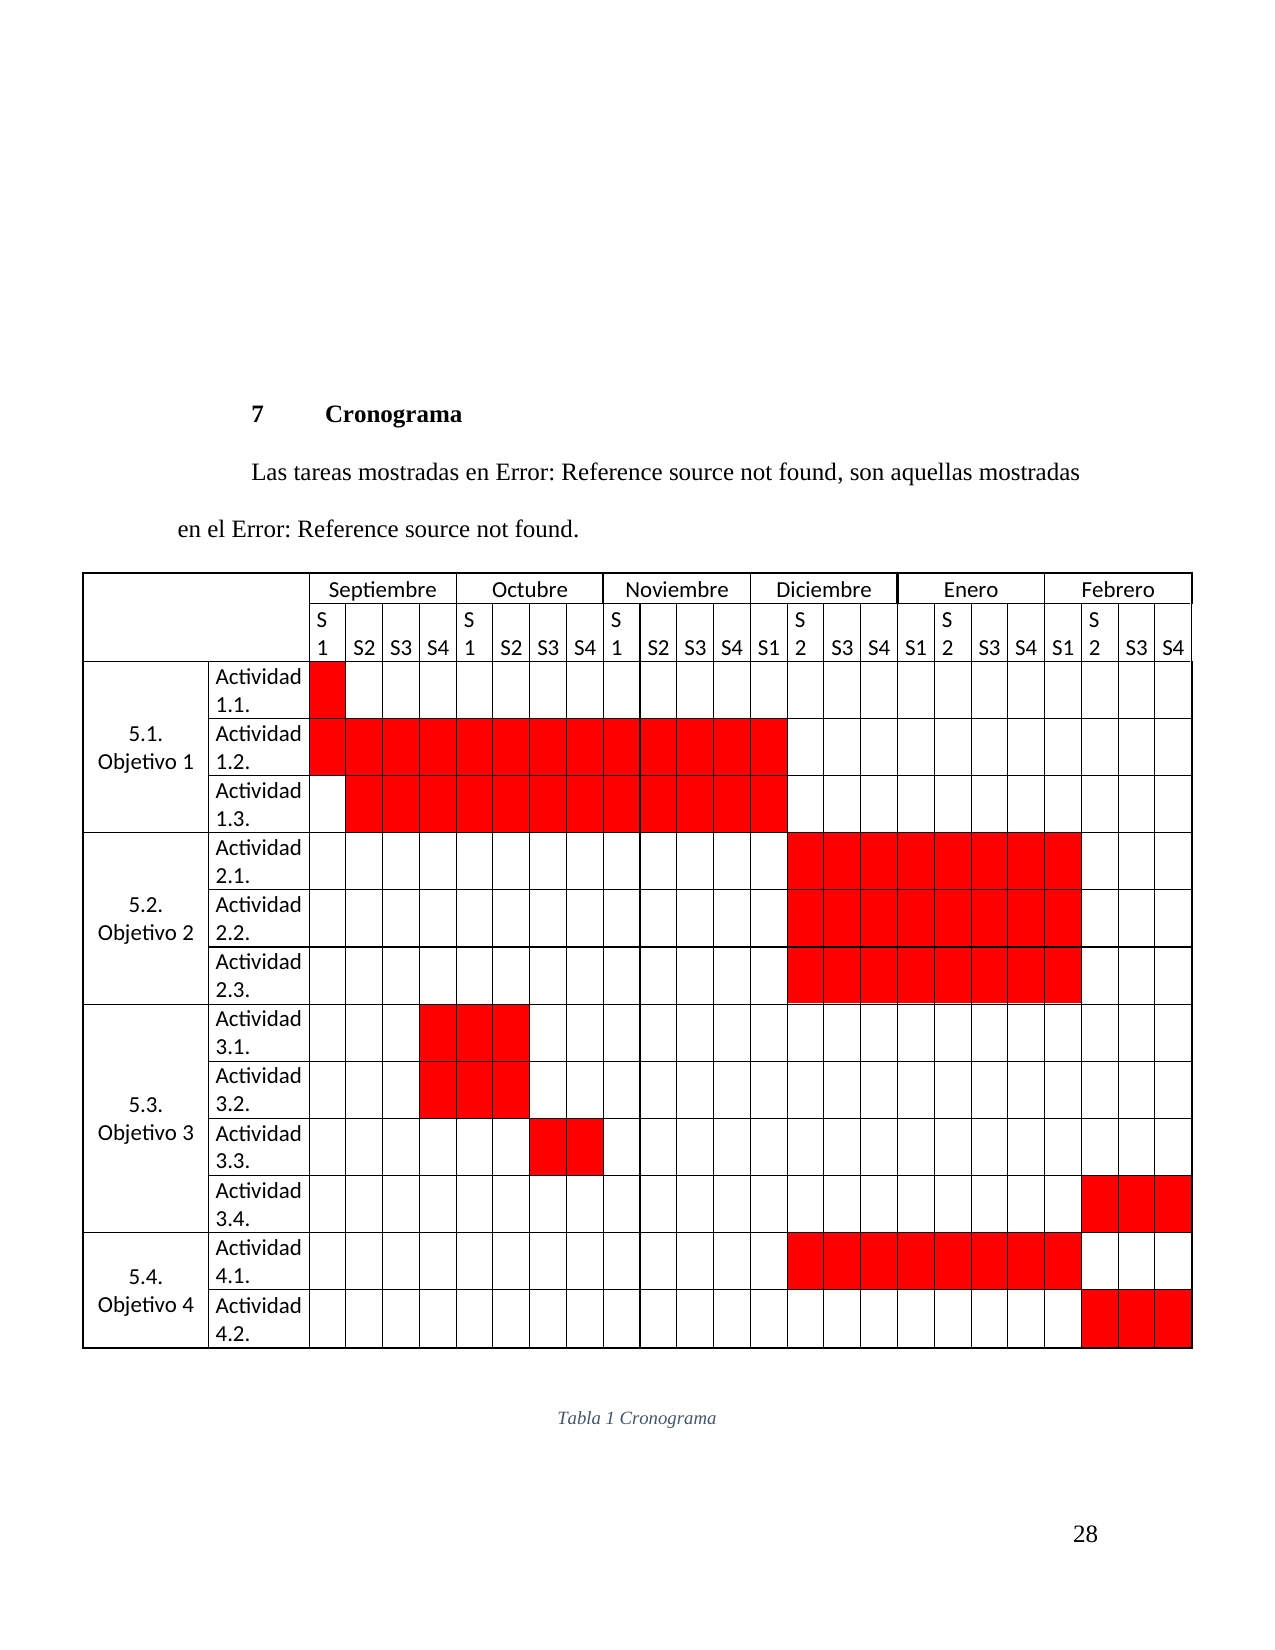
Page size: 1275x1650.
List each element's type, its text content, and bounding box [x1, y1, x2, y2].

table_cell [420, 776, 456, 832]
table_cell [824, 1233, 860, 1289]
table_cell [1119, 833, 1154, 889]
table_header [84, 574, 309, 661]
table_cell [604, 833, 639, 889]
table_cell [530, 1233, 566, 1289]
table_cell [1045, 776, 1081, 832]
table_cell [1045, 1176, 1081, 1232]
table_cell [1119, 719, 1154, 775]
subtitle Cronograma [177, 399, 1098, 428]
table_cell [824, 833, 860, 889]
table_cell [567, 719, 603, 775]
table_cell [824, 1005, 860, 1061]
table_cell Actividad 4.1. [209, 1233, 309, 1289]
table_cell [898, 719, 934, 775]
table_cell Actividad 3.2. [209, 1062, 309, 1118]
text Tabla 1 Cronograma [177, 1407, 1098, 1428]
table_cell [861, 1233, 897, 1289]
table_cell [1155, 661, 1191, 718]
table_cell [751, 1176, 787, 1232]
table_cell [714, 719, 750, 775]
table_cell [788, 1005, 823, 1061]
table_cell [567, 1176, 603, 1232]
table_cell [677, 948, 713, 1003]
table_cell [1155, 1176, 1191, 1232]
table_cell [1119, 776, 1154, 832]
table_cell [1082, 662, 1118, 718]
table_cell [1008, 1005, 1044, 1061]
table_cell [1008, 719, 1044, 775]
table_cell [493, 776, 529, 832]
table_cell [1119, 1233, 1154, 1289]
table_cell [604, 890, 639, 946]
table_cell [530, 662, 566, 718]
table_cell [604, 719, 639, 775]
table_cell [788, 662, 823, 718]
table_cell [567, 890, 603, 946]
table_cell S1 [604, 604, 639, 661]
table_cell [310, 1233, 345, 1289]
table_cell [493, 719, 529, 775]
table_cell [714, 1290, 750, 1347]
table_cell [641, 948, 676, 1003]
table_cell [1119, 1290, 1154, 1347]
table_cell Actividad 1.3. [209, 776, 309, 832]
table_cell [420, 1233, 456, 1289]
table_cell [493, 662, 529, 718]
table_cell [824, 662, 860, 718]
table_cell [898, 776, 934, 832]
table_cell [935, 776, 971, 832]
table_cell [1119, 1119, 1154, 1175]
table_cell [788, 1290, 823, 1347]
table_cell [677, 1119, 713, 1175]
table_cell [567, 1290, 603, 1347]
table_cell [530, 1062, 566, 1118]
table_cell [861, 1119, 897, 1175]
table_cell [310, 1119, 345, 1175]
table_cell [1045, 662, 1081, 718]
table_cell [530, 1005, 566, 1061]
table_cell S1 [751, 604, 787, 661]
table_cell Actividad 3.1. [209, 1005, 309, 1061]
table_cell [457, 1005, 492, 1061]
table_cell [530, 719, 566, 775]
table_cell [714, 1005, 750, 1061]
table_cell [604, 1176, 639, 1232]
table_cell [861, 1176, 897, 1232]
table_cell [641, 719, 676, 775]
table_cell [1155, 890, 1191, 946]
table_cell [751, 833, 787, 889]
table_cell [751, 1119, 787, 1175]
table_cell [604, 1062, 639, 1118]
table_cell [1155, 776, 1191, 832]
table_cell [1008, 662, 1044, 718]
table_cell [493, 833, 529, 889]
table_cell [1008, 890, 1044, 946]
table_cell [1045, 948, 1081, 1003]
table_cell S4 [1008, 604, 1044, 661]
table_cell S1 [1045, 604, 1081, 661]
table_cell [567, 1119, 603, 1175]
table_cell [1008, 1233, 1044, 1289]
table_cell [457, 1290, 492, 1347]
table_cell [1119, 1062, 1154, 1118]
table_cell S4 [861, 604, 897, 661]
table_cell S4 [420, 604, 456, 661]
table_cell S2 [493, 604, 529, 661]
table_cell [530, 890, 566, 946]
table_cell S1 [898, 604, 934, 661]
table_cell [567, 1005, 603, 1061]
table_cell [751, 1233, 787, 1289]
table_cell S2 [346, 604, 382, 661]
table_cell S3 [1119, 604, 1154, 661]
table_cell [677, 1062, 713, 1118]
table_cell [383, 1119, 419, 1175]
table_cell [1008, 833, 1044, 889]
table_cell [972, 1176, 1007, 1232]
table_header Octubre [457, 574, 602, 603]
table_cell S1 [310, 604, 345, 661]
table_cell [788, 1233, 823, 1289]
table_cell [824, 1062, 860, 1118]
table_cell [972, 948, 1007, 1003]
table_cell [677, 833, 713, 889]
table_cell [310, 1062, 345, 1118]
table_cell [310, 1005, 345, 1061]
table_cell [972, 1119, 1007, 1175]
table_cell [567, 776, 603, 832]
table_cell [383, 1062, 419, 1118]
table_cell [604, 1005, 639, 1061]
table_cell [935, 948, 971, 1003]
table_cell [1008, 1062, 1044, 1118]
table_cell [1119, 890, 1154, 946]
table_cell [1082, 1005, 1118, 1061]
table_cell [972, 1062, 1007, 1118]
table_cell [346, 776, 382, 832]
table_cell [420, 948, 456, 1003]
table_cell [567, 1062, 603, 1118]
table_cell [1045, 1233, 1081, 1289]
table_cell [457, 1119, 492, 1175]
table_cell [861, 833, 897, 889]
table_cell [751, 1005, 787, 1061]
table_cell [1045, 1119, 1081, 1175]
table_cell S2 [641, 604, 676, 661]
table_cell [493, 890, 529, 946]
table_cell [310, 833, 345, 889]
table_cell [420, 1062, 456, 1118]
table_cell [604, 776, 639, 832]
table_cell [1008, 1119, 1044, 1175]
table_cell [861, 719, 897, 775]
table_cell [677, 719, 713, 775]
table_cell [1119, 1005, 1154, 1061]
table_cell [530, 1290, 566, 1347]
table_cell [714, 833, 750, 889]
table_cell [1008, 1176, 1044, 1232]
table_cell [641, 890, 676, 946]
table_cell [1155, 1290, 1191, 1347]
table_cell [1082, 833, 1118, 889]
table_cell [788, 1119, 823, 1175]
table_cell [1045, 719, 1081, 775]
table_cell [420, 890, 456, 946]
table_cell [1045, 1062, 1081, 1118]
table_cell [383, 890, 419, 946]
table_header Septiembre [310, 574, 456, 603]
table_cell [604, 948, 639, 1003]
table_cell [383, 1290, 419, 1347]
table_cell [420, 1119, 456, 1175]
table_cell [346, 1176, 382, 1232]
table_cell [641, 1062, 676, 1118]
table_cell [935, 1176, 971, 1232]
table_cell [788, 948, 823, 1003]
table_cell S2 [935, 604, 971, 661]
table_cell [641, 1176, 676, 1232]
table_cell S4 [714, 604, 750, 661]
table_cell [1082, 1233, 1118, 1289]
table_cell [457, 833, 492, 889]
table_cell [493, 1062, 529, 1118]
table_cell [530, 948, 566, 1003]
table_cell [383, 719, 419, 775]
table_cell [935, 833, 971, 889]
table_cell [420, 719, 456, 775]
table_cell [346, 1233, 382, 1289]
table_cell [972, 662, 1007, 718]
table_cell [972, 833, 1007, 889]
table_cell 5.1. Objetivo 1 [84, 662, 208, 832]
table_cell [714, 890, 750, 946]
table_cell [641, 1119, 676, 1175]
table_cell [824, 1119, 860, 1175]
table_cell [788, 1176, 823, 1232]
table_cell [310, 948, 345, 1003]
table_cell [310, 662, 345, 718]
table_cell [935, 1119, 971, 1175]
table_cell [751, 948, 787, 1003]
table_cell [824, 1290, 860, 1347]
table_cell [420, 662, 456, 718]
table_cell [714, 1062, 750, 1118]
table_cell [1155, 1233, 1191, 1289]
table_cell [935, 1233, 971, 1289]
table_cell [420, 1005, 456, 1061]
table_cell [346, 833, 382, 889]
table_cell [493, 948, 529, 1003]
table_cell [788, 1062, 823, 1118]
table_cell [420, 1290, 456, 1347]
table_cell [1082, 719, 1118, 775]
table_cell [824, 776, 860, 832]
table_cell [493, 1233, 529, 1289]
table_cell [1008, 1290, 1044, 1347]
table_cell Actividad 2.2. [209, 890, 309, 946]
table_cell [604, 1290, 639, 1347]
table_cell [898, 1290, 934, 1347]
table_cell [383, 1233, 419, 1289]
table_cell [677, 1290, 713, 1347]
table_cell [935, 890, 971, 946]
table_cell [751, 662, 787, 718]
table_cell [420, 1176, 456, 1232]
table_cell [824, 719, 860, 775]
table_cell [641, 1233, 676, 1289]
table_cell [310, 1290, 345, 1347]
table_header Febrero [1045, 574, 1191, 603]
table_cell [530, 1176, 566, 1232]
table_cell [1045, 833, 1081, 889]
table_cell [677, 1176, 713, 1232]
table_cell [530, 1119, 566, 1175]
table_header Enero [899, 574, 1044, 603]
table_cell [861, 662, 897, 718]
table_cell [751, 890, 787, 946]
table_cell [935, 662, 971, 718]
table_cell Actividad 2.1. [209, 833, 309, 889]
table_cell [1045, 1290, 1081, 1347]
table_cell [457, 1062, 492, 1118]
table_cell [457, 1176, 492, 1232]
table_cell [1155, 1062, 1191, 1118]
table_cell [493, 1005, 529, 1061]
table_cell [346, 1062, 382, 1118]
table_cell [346, 948, 382, 1003]
table_cell 5.3. Objetivo 3 [84, 1005, 208, 1232]
table_cell [714, 1233, 750, 1289]
table_cell [677, 1233, 713, 1289]
table_cell [1008, 948, 1044, 1003]
table_cell Actividad 1.1. [209, 662, 309, 718]
table_cell S2 [788, 604, 823, 661]
table_cell [567, 1233, 603, 1289]
table_cell [898, 1005, 934, 1061]
table_cell S1 [457, 604, 492, 661]
table_cell [1045, 890, 1081, 946]
table_cell [898, 1062, 934, 1118]
table_cell [677, 662, 713, 718]
table_cell [972, 1005, 1007, 1061]
table_cell [383, 1176, 419, 1232]
table_cell S3 [972, 604, 1007, 661]
table_cell [751, 719, 787, 775]
table_cell [383, 662, 419, 718]
table_cell [567, 833, 603, 889]
table_cell [530, 776, 566, 832]
table_cell [824, 890, 860, 946]
table_cell [898, 1119, 934, 1175]
table_cell S3 [677, 604, 713, 661]
table_cell [788, 833, 823, 889]
table_cell [383, 1005, 419, 1061]
table_cell [751, 1290, 787, 1347]
table_cell [457, 776, 492, 832]
table_cell [788, 719, 823, 775]
table_cell [310, 776, 345, 832]
table_cell 5.2. Objetivo 2 [84, 833, 208, 1003]
table_cell [530, 833, 566, 889]
table_cell [898, 833, 934, 889]
table_cell [714, 776, 750, 832]
table_cell [383, 948, 419, 1003]
table_cell [861, 1290, 897, 1347]
table_cell [1155, 1005, 1191, 1061]
table_cell [420, 833, 456, 889]
table_cell [935, 1062, 971, 1118]
table_cell [346, 1290, 382, 1347]
table_cell [1008, 776, 1044, 832]
table_cell Actividad 4.2. [209, 1290, 309, 1347]
table_cell S3 [530, 604, 566, 661]
table_cell [1045, 1005, 1081, 1061]
table_cell [898, 948, 934, 1003]
table_cell [641, 662, 676, 718]
table_cell [346, 1005, 382, 1061]
table_cell [310, 890, 345, 946]
table_cell [641, 833, 676, 889]
table_cell [677, 1005, 713, 1061]
table_cell [493, 1290, 529, 1347]
table_cell [1082, 776, 1118, 832]
table_cell [788, 890, 823, 946]
table_cell [714, 1176, 750, 1232]
table_cell [604, 662, 639, 718]
table_header Noviembre [604, 574, 750, 603]
table_cell [824, 948, 860, 1003]
table_cell [824, 1176, 860, 1232]
table_cell [1119, 948, 1154, 1003]
table_cell [1119, 1176, 1154, 1232]
table_cell [310, 719, 345, 775]
table_cell [788, 776, 823, 832]
table_cell Actividad 3.3. [209, 1119, 309, 1175]
table_cell [1155, 1119, 1191, 1175]
table_cell [861, 890, 897, 946]
table_cell [861, 1062, 897, 1118]
table_cell [751, 1062, 787, 1118]
table_cell 5.4. Objetivo 4 [84, 1233, 208, 1347]
table_cell [567, 948, 603, 1003]
table_cell [1082, 890, 1118, 946]
table_cell [935, 719, 971, 775]
table_cell [346, 719, 382, 775]
table_cell [898, 1233, 934, 1289]
table_cell [1155, 833, 1191, 889]
table_cell [1082, 948, 1118, 1003]
table_cell [346, 1119, 382, 1175]
table_cell [346, 662, 382, 718]
table_cell [457, 948, 492, 1003]
table_cell [457, 890, 492, 946]
table_cell [972, 719, 1007, 775]
table_header Diciembre [751, 574, 896, 603]
table_cell [751, 776, 787, 832]
table_cell Actividad 3.4. [209, 1176, 309, 1232]
table_cell [493, 1119, 529, 1175]
table_cell [310, 1176, 345, 1232]
table_cell [898, 890, 934, 946]
table_cell [1082, 1119, 1118, 1175]
table_cell [1119, 662, 1154, 718]
table_cell S2 [1082, 604, 1118, 661]
table_cell [457, 719, 492, 775]
table_cell [641, 1290, 676, 1347]
table_cell [1155, 719, 1191, 775]
table_cell [604, 1119, 639, 1175]
table_cell [972, 890, 1007, 946]
table_cell Actividad 1.2. [209, 719, 309, 775]
table_cell [457, 662, 492, 718]
table_cell [972, 1233, 1007, 1289]
table_cell [493, 1176, 529, 1232]
table_cell [714, 1119, 750, 1175]
table_cell [898, 1176, 934, 1232]
table_cell [972, 776, 1007, 832]
table_cell S4 [567, 604, 603, 661]
table_cell [346, 890, 382, 946]
table_cell [935, 1290, 971, 1347]
table_cell [714, 948, 750, 1003]
table_cell [604, 1233, 639, 1289]
table_cell [898, 662, 934, 718]
table_cell S4 [1155, 603, 1191, 661]
table_cell [677, 776, 713, 832]
table_cell [383, 776, 419, 832]
table_cell [641, 776, 676, 832]
table_cell [861, 776, 897, 832]
table_cell [714, 662, 750, 718]
table_cell [1082, 1290, 1118, 1347]
table_cell S3 [824, 604, 860, 661]
table_cell [641, 1005, 676, 1061]
table_cell [457, 1233, 492, 1289]
table_cell [935, 1005, 971, 1061]
table_cell [972, 1290, 1007, 1347]
table_cell Actividad 2.3. [209, 948, 309, 1003]
table_cell [861, 948, 897, 1003]
table_cell S3 [383, 604, 419, 661]
table_cell [1082, 1062, 1118, 1118]
table_cell [567, 662, 603, 718]
table_cell [383, 833, 419, 889]
table_cell [1155, 948, 1191, 1003]
table_cell [677, 890, 713, 946]
table_cell [1082, 1176, 1118, 1232]
table_cell [861, 1005, 897, 1061]
